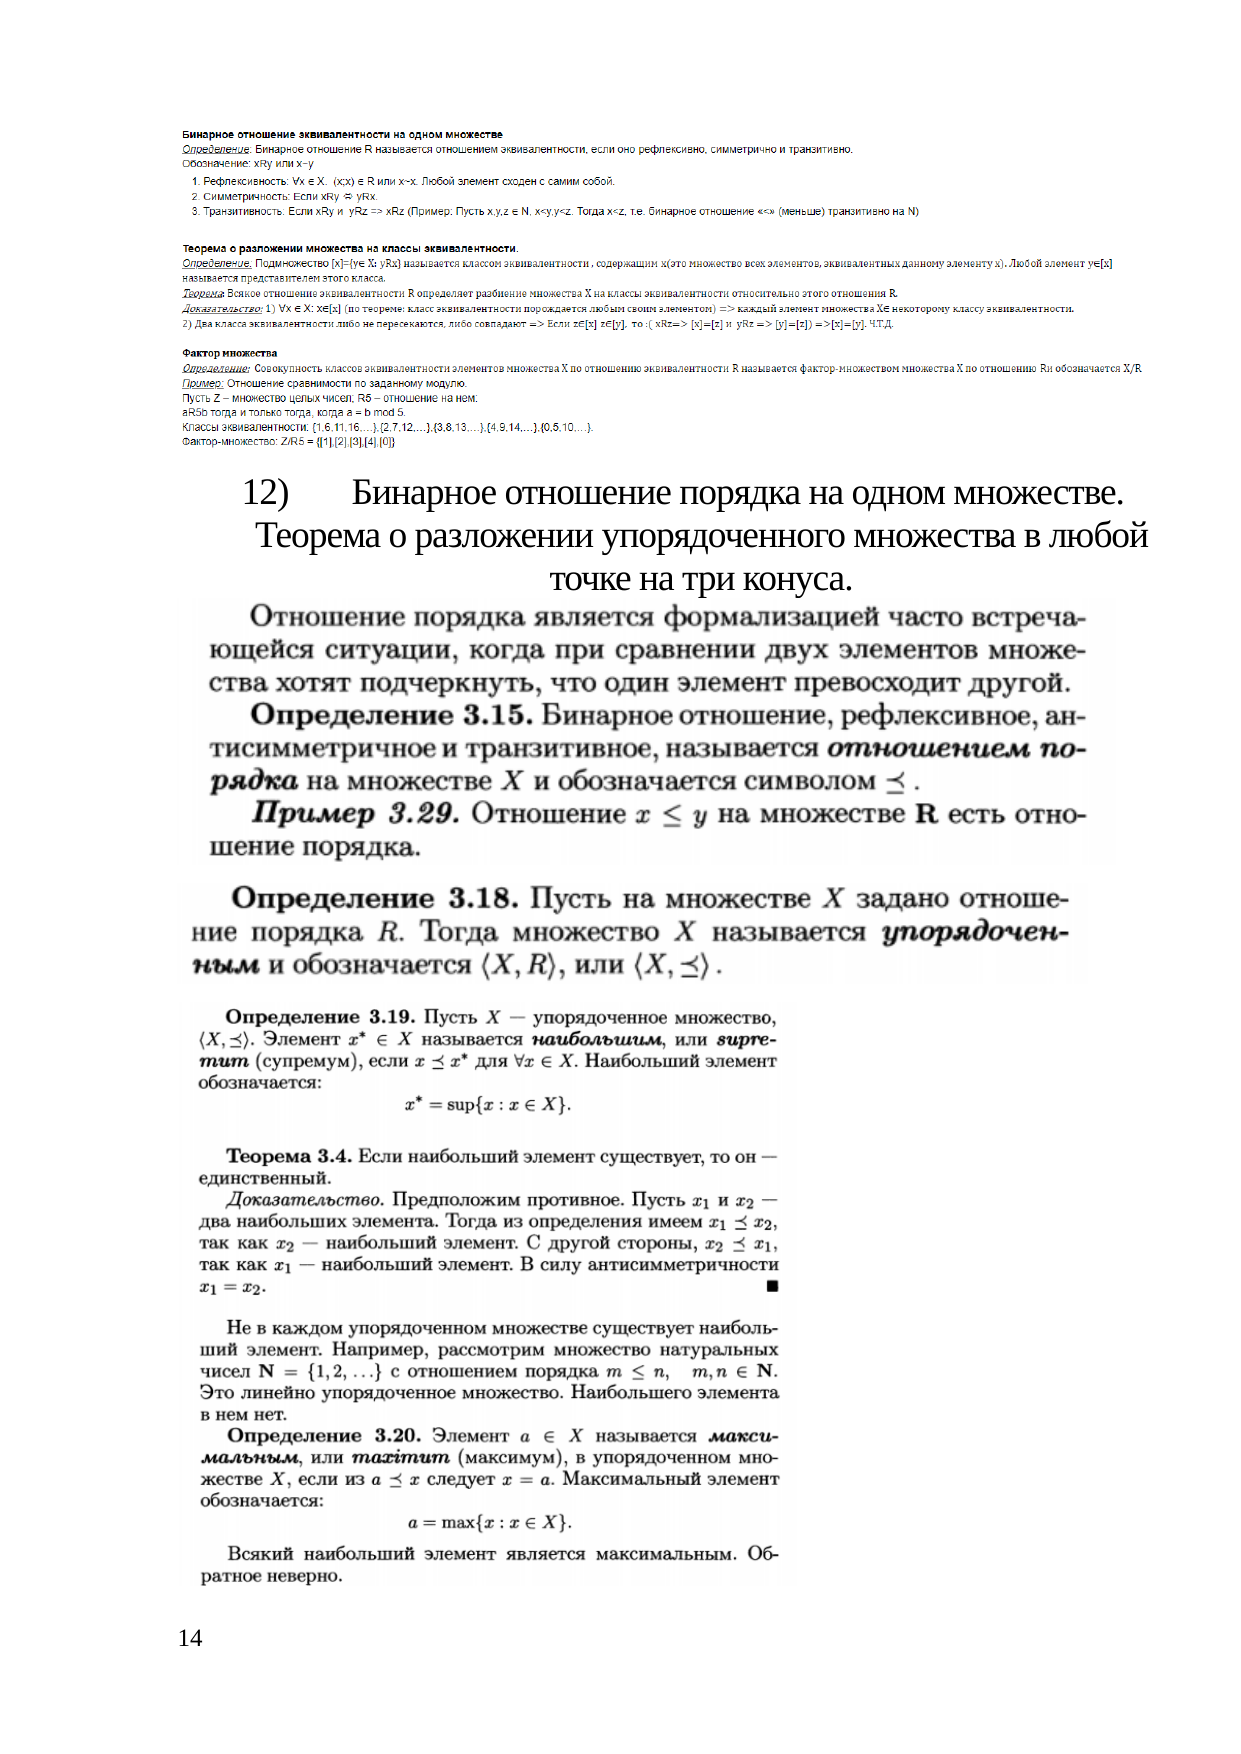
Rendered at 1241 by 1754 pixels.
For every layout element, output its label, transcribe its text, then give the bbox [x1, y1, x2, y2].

picture [177, 118, 1152, 451]
picture [177, 1002, 798, 1586]
picture [177, 598, 1117, 865]
picture [177, 883, 1089, 984]
title Бинарное отношение порядка на одном множестве. Теорема о разложении упорядоченного множества в любой точке на три конуса. [215, 469, 1152, 599]
